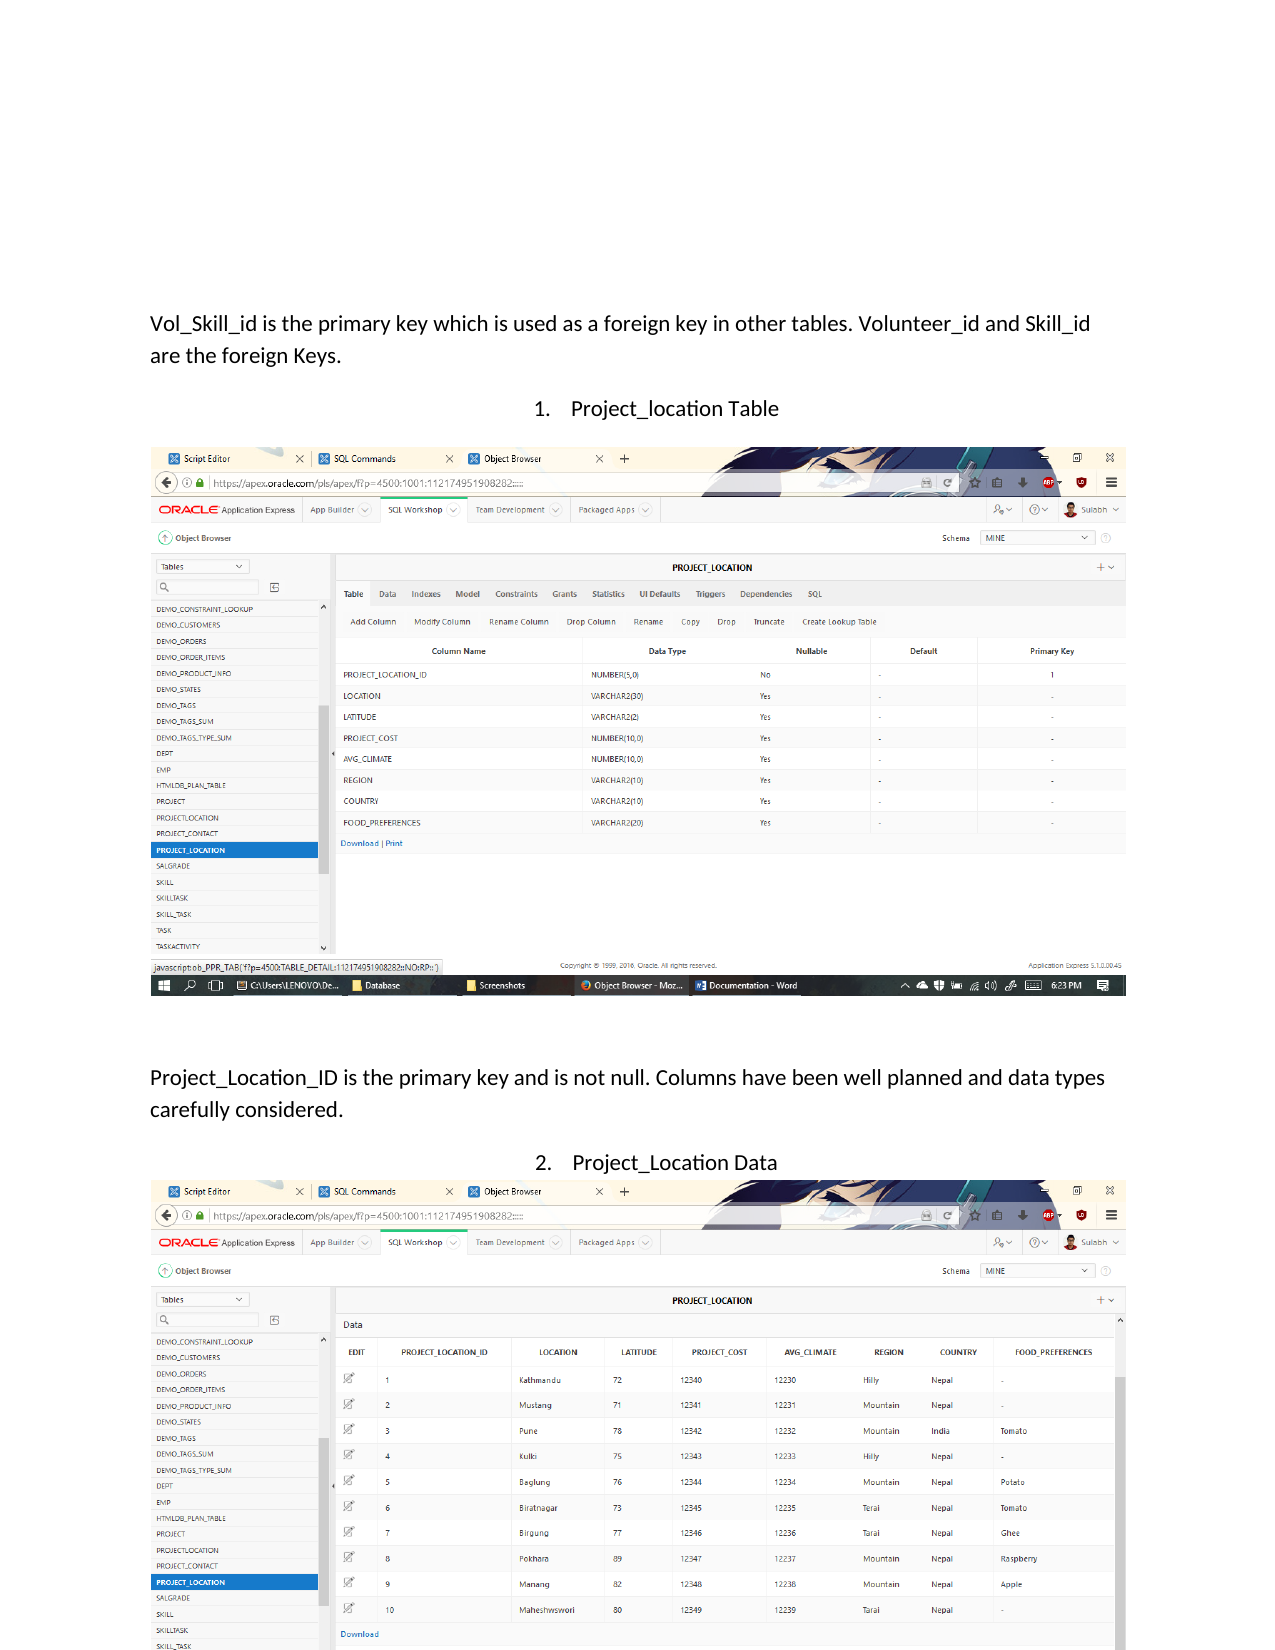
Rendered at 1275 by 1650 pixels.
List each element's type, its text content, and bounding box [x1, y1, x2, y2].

picture [151, 1180, 1126, 1650]
list Project_Location Data [187, 1148, 1125, 1176]
list Project_location Table [187, 394, 1125, 422]
text Vol_Skill_id is the primary key which is used as a foreign key in other tables. Volunteer_id and Skill_id are the foreign Keys. [150, 309, 1125, 369]
text Project_Location_ID is the primary key and is not null. Columns have been well planned and data types carefully considered. [150, 1063, 1125, 1123]
picture [151, 447, 1126, 996]
